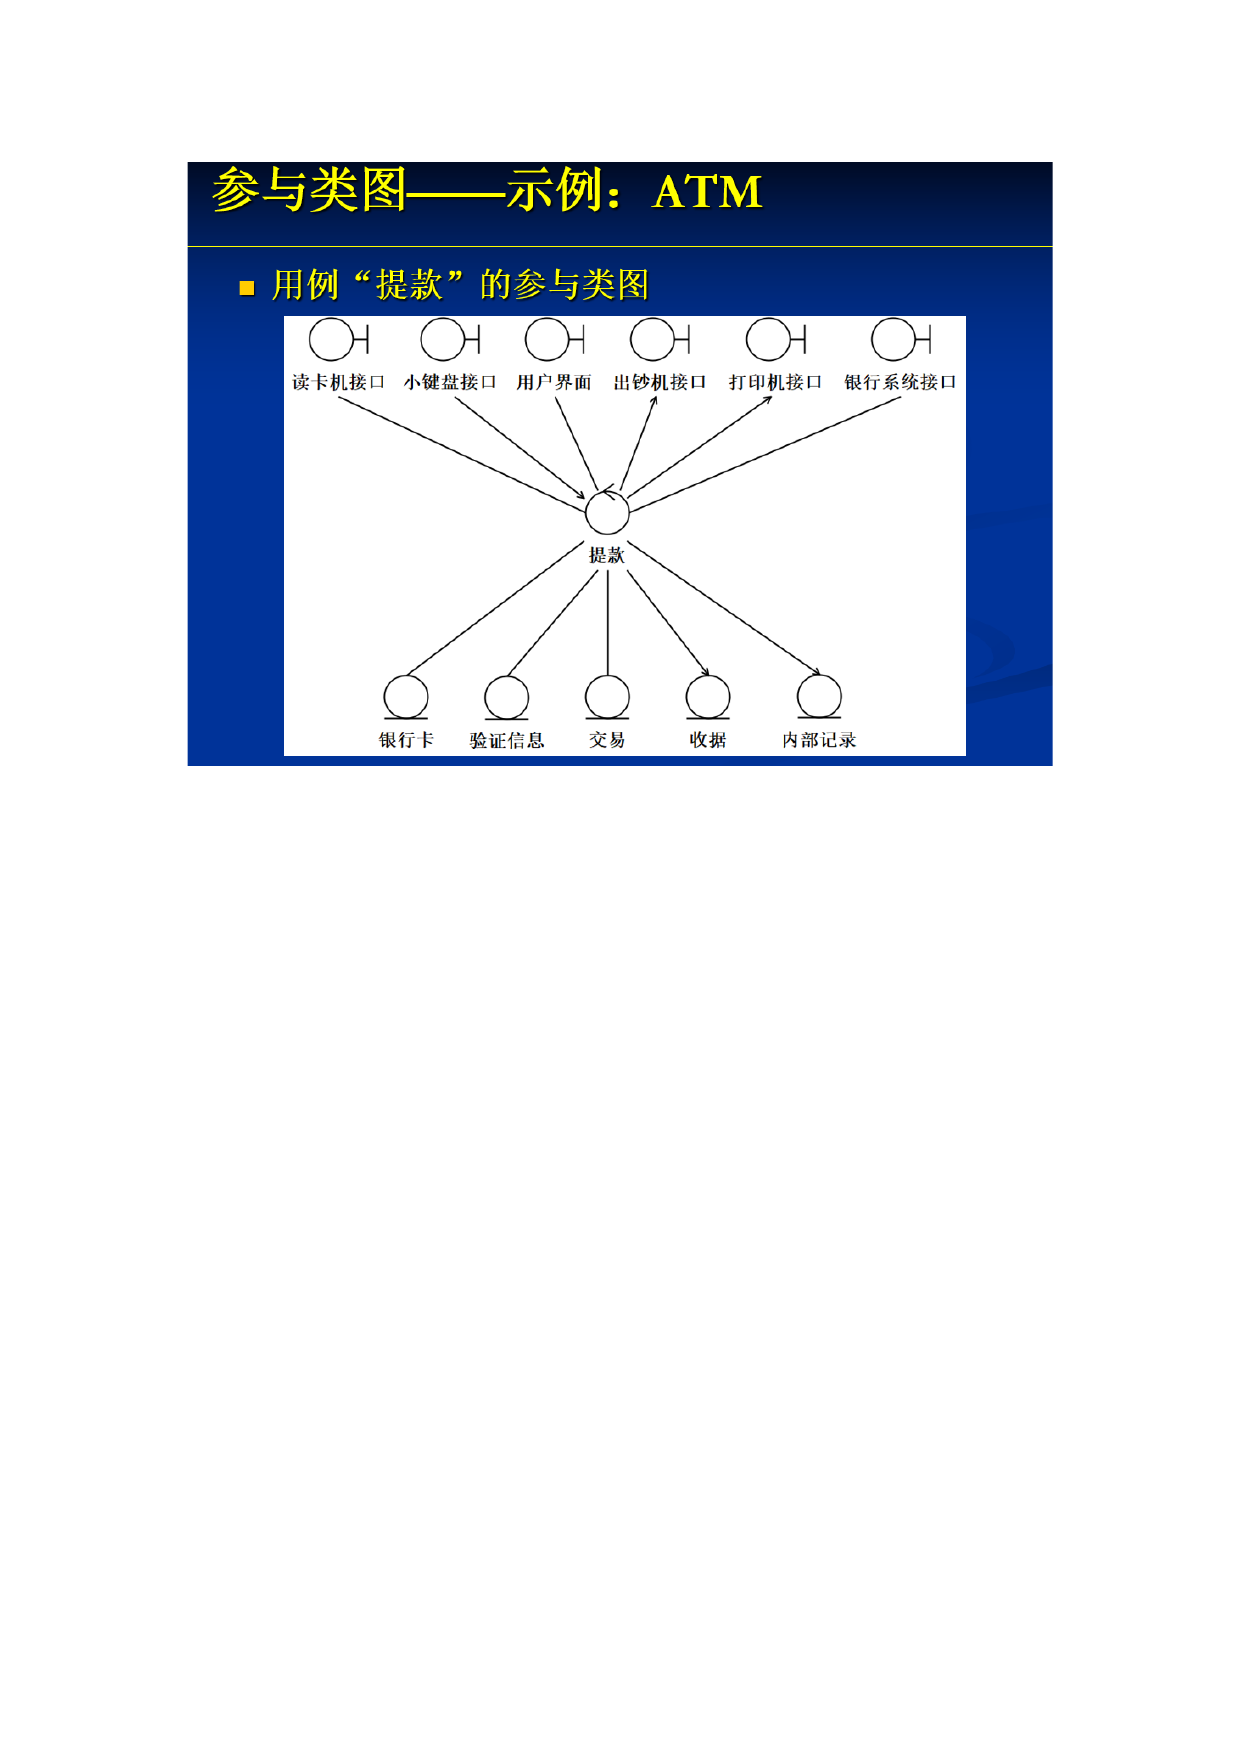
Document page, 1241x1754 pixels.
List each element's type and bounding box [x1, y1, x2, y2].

picture [187, 162, 1053, 766]
